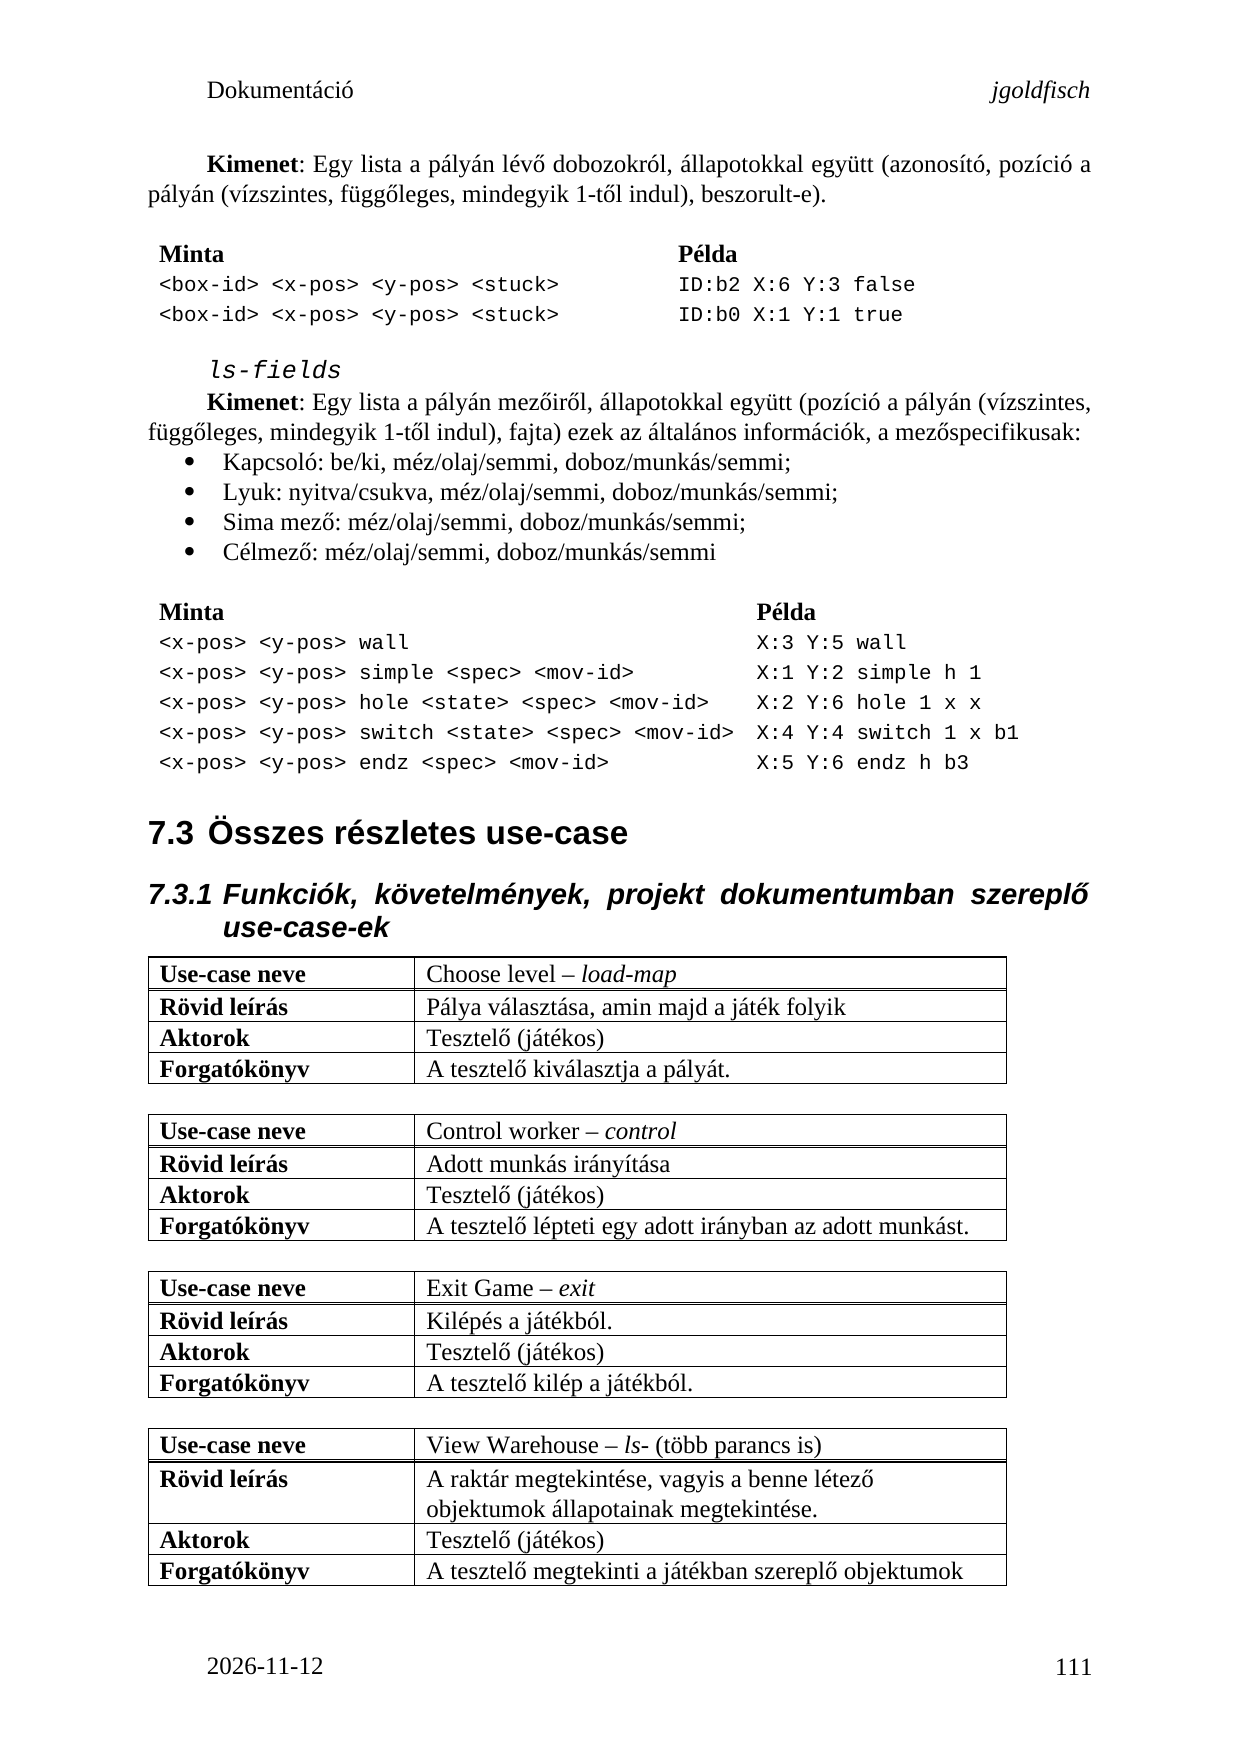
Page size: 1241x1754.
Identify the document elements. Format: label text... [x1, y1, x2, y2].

list Célmező: méz/olaj/semmi, doboz/munkás/semmi [185, 536, 1093, 566]
list Lyuk: nyitva/csukva, méz/olaj/semmi, doboz/munkás/semmi; [185, 476, 1093, 506]
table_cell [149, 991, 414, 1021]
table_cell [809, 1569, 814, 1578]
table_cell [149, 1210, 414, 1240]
list Kapcsoló: be/ki, méz/olaj/semmi, doboz/munkás/semmi; [185, 446, 1093, 476]
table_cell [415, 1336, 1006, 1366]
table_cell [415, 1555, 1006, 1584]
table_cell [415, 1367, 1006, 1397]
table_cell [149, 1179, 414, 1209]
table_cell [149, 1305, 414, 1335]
text Kimenet: Egy lista a pályán mezőiről, állapotokkal együtt (pozíció a pályán (vízszintes, függőleges, mindegyik 1-től indul), fajta) ezek az általános információk, a mezőspecifikusak: [148, 386, 1093, 446]
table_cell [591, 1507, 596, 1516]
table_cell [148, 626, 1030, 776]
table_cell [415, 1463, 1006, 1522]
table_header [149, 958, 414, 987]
text ls-fields [148, 358, 1093, 386]
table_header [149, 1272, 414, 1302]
text Kimenet: Egy lista a pályán lévő dobozokról, állapotokkal együtt (azonosító, pozíció a pályán (vízszintes, függőleges, mindegyik 1-től indul), beszorult-e). [148, 148, 1093, 208]
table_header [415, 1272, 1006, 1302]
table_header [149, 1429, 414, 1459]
list Sima mező: méz/olaj/semmi, doboz/munkás/semmi; [185, 506, 1093, 536]
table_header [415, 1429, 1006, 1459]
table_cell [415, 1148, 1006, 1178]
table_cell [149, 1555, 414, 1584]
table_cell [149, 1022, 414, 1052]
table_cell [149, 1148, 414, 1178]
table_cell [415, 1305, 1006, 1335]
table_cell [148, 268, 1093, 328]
subtitle Összes részletes use-case [148, 813, 1093, 852]
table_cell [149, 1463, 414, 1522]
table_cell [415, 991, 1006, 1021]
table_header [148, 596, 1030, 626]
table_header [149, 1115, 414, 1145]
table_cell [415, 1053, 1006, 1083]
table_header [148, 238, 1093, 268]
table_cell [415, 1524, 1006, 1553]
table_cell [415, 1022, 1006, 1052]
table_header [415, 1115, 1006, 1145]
subtitle Funkciók, követelmények, projekt dokumentumban szereplő use-case-ek [148, 877, 1093, 944]
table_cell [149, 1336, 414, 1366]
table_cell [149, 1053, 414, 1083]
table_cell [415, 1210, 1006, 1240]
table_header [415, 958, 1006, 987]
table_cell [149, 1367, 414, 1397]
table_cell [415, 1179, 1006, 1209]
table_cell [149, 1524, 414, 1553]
